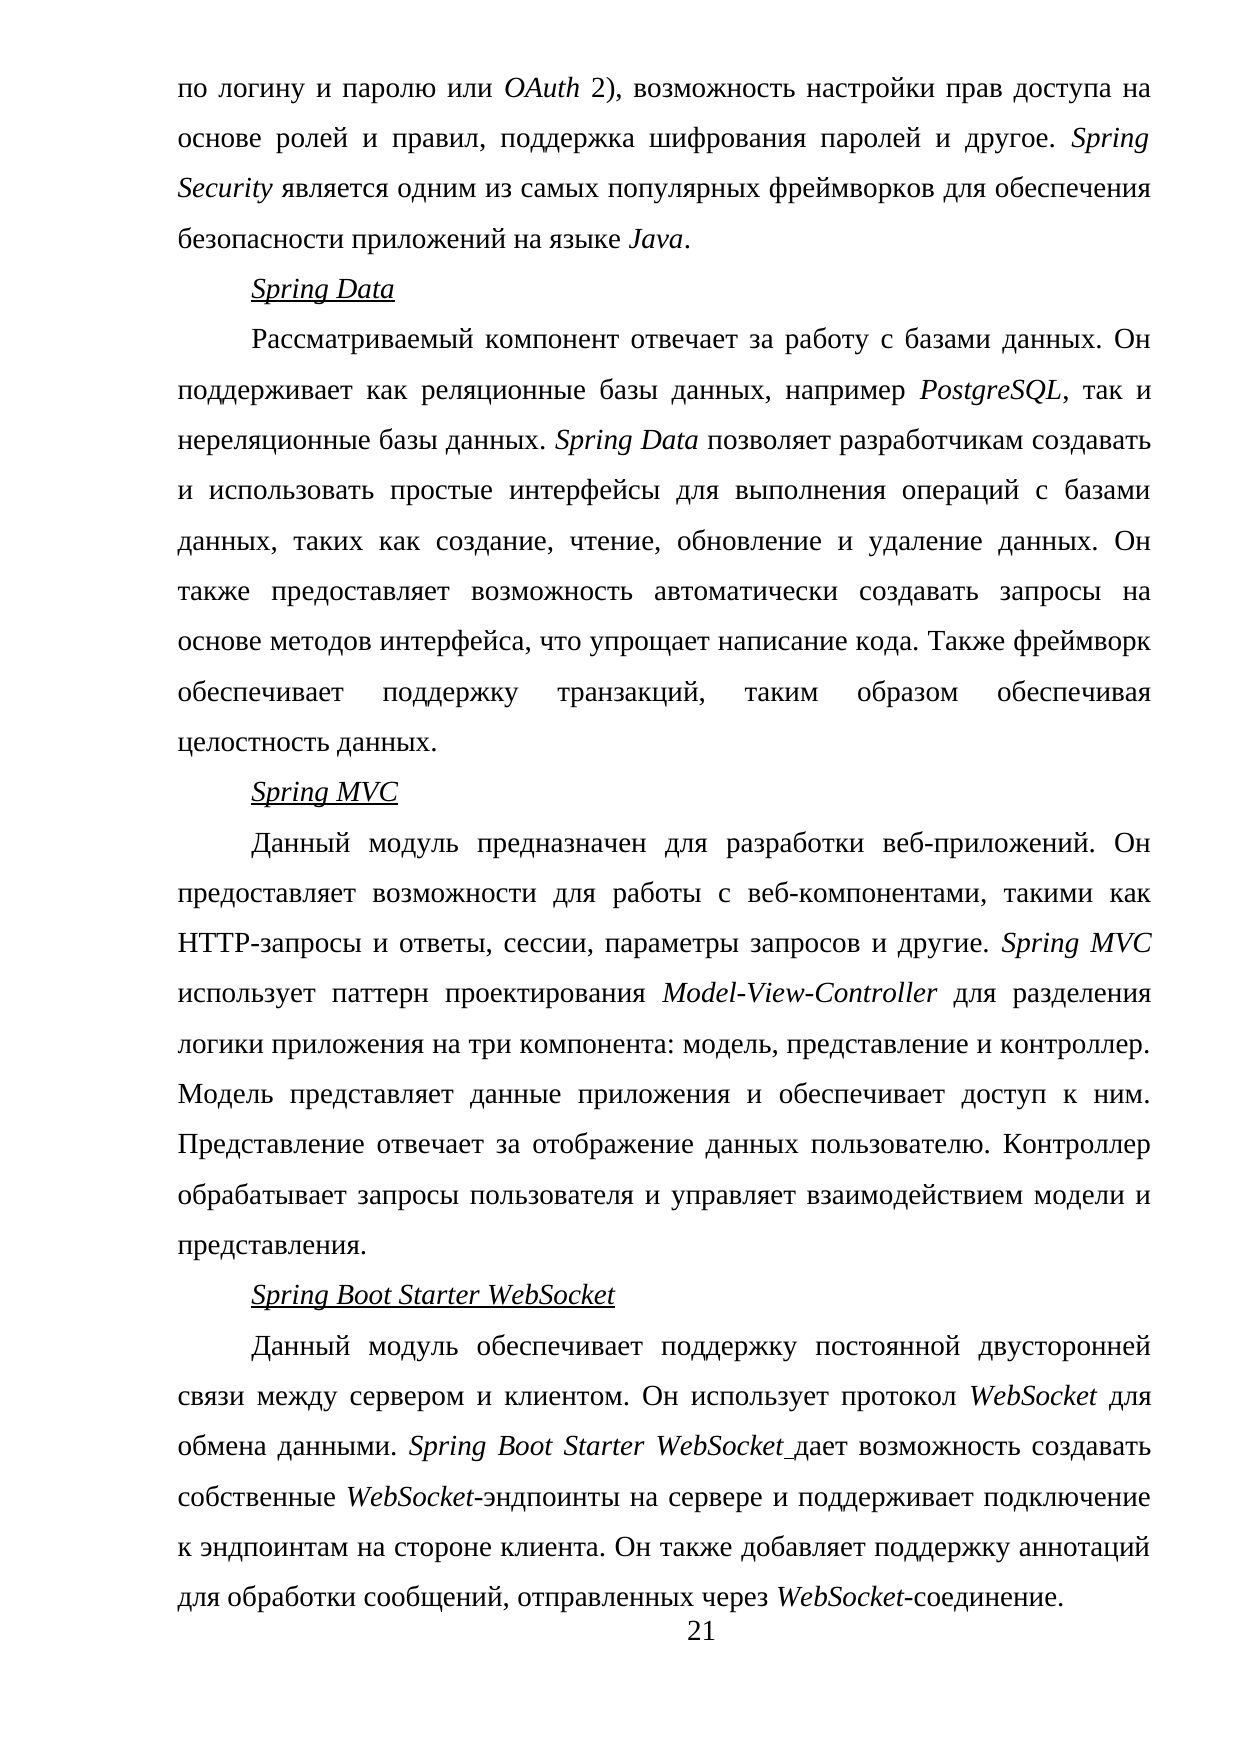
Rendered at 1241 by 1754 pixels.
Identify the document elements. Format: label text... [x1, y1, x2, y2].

text Рассматриваемый компонент отвечает за работу с базами данных. Он поддерживает как реляционные базы данных, например PostgreSQL, так и нереляционные базы данных. Spring Data позволяет разработчикам создавать и использовать простые интерфейсы для выполнения операций с базами данных, таких как создание, чтение, обновление и удаление данных. Он также предоставляет возможность автоматически создавать запросы на основе методов интерфейса, что упрощает написание кода. Также фреймворк обеспечивает поддержку транзакций, таким образом обеспечивая целостность данных. [177, 322, 1152, 758]
text Данный модуль обеспечивает поддержку постоянной двусторонней связи между сервером и клиентом. Он использует протокол WebSocket для обмена данными. Spring Boot Starter WebSocket дает возможность создавать собственные WebSocket-эндпоинты на сервере и поддерживает подключение к эндпоинтам на стороне клиента. Он также добавляет поддержку аннотаций для обработки сообщений, отправленных через WebSocket-соединение. [177, 1328, 1152, 1613]
text Spring Data [177, 271, 1152, 305]
text Spring Boot Starter WebSocket [177, 1277, 1152, 1311]
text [177, 70, 1152, 254]
text Spring MVC [177, 774, 1152, 808]
text Данный модуль предназначен для разработки веб-приложений. Он предоставляет возможности для работы с веб-компонентами, такими как HTTP-запросы и ответы, сессии, параметры запросов и другие. Spring MVC использует паттерн проектирования Model-View-Controller для разделения логики приложения на три компонента: модель, представление и контроллер. Модель представляет данные приложения и обеспечивает доступ к ним. Представление отвечает за отображение данных пользователю. Контроллер обрабатывает запросы пользователя и управляет взаимодействием модели и представления. [177, 825, 1152, 1261]
